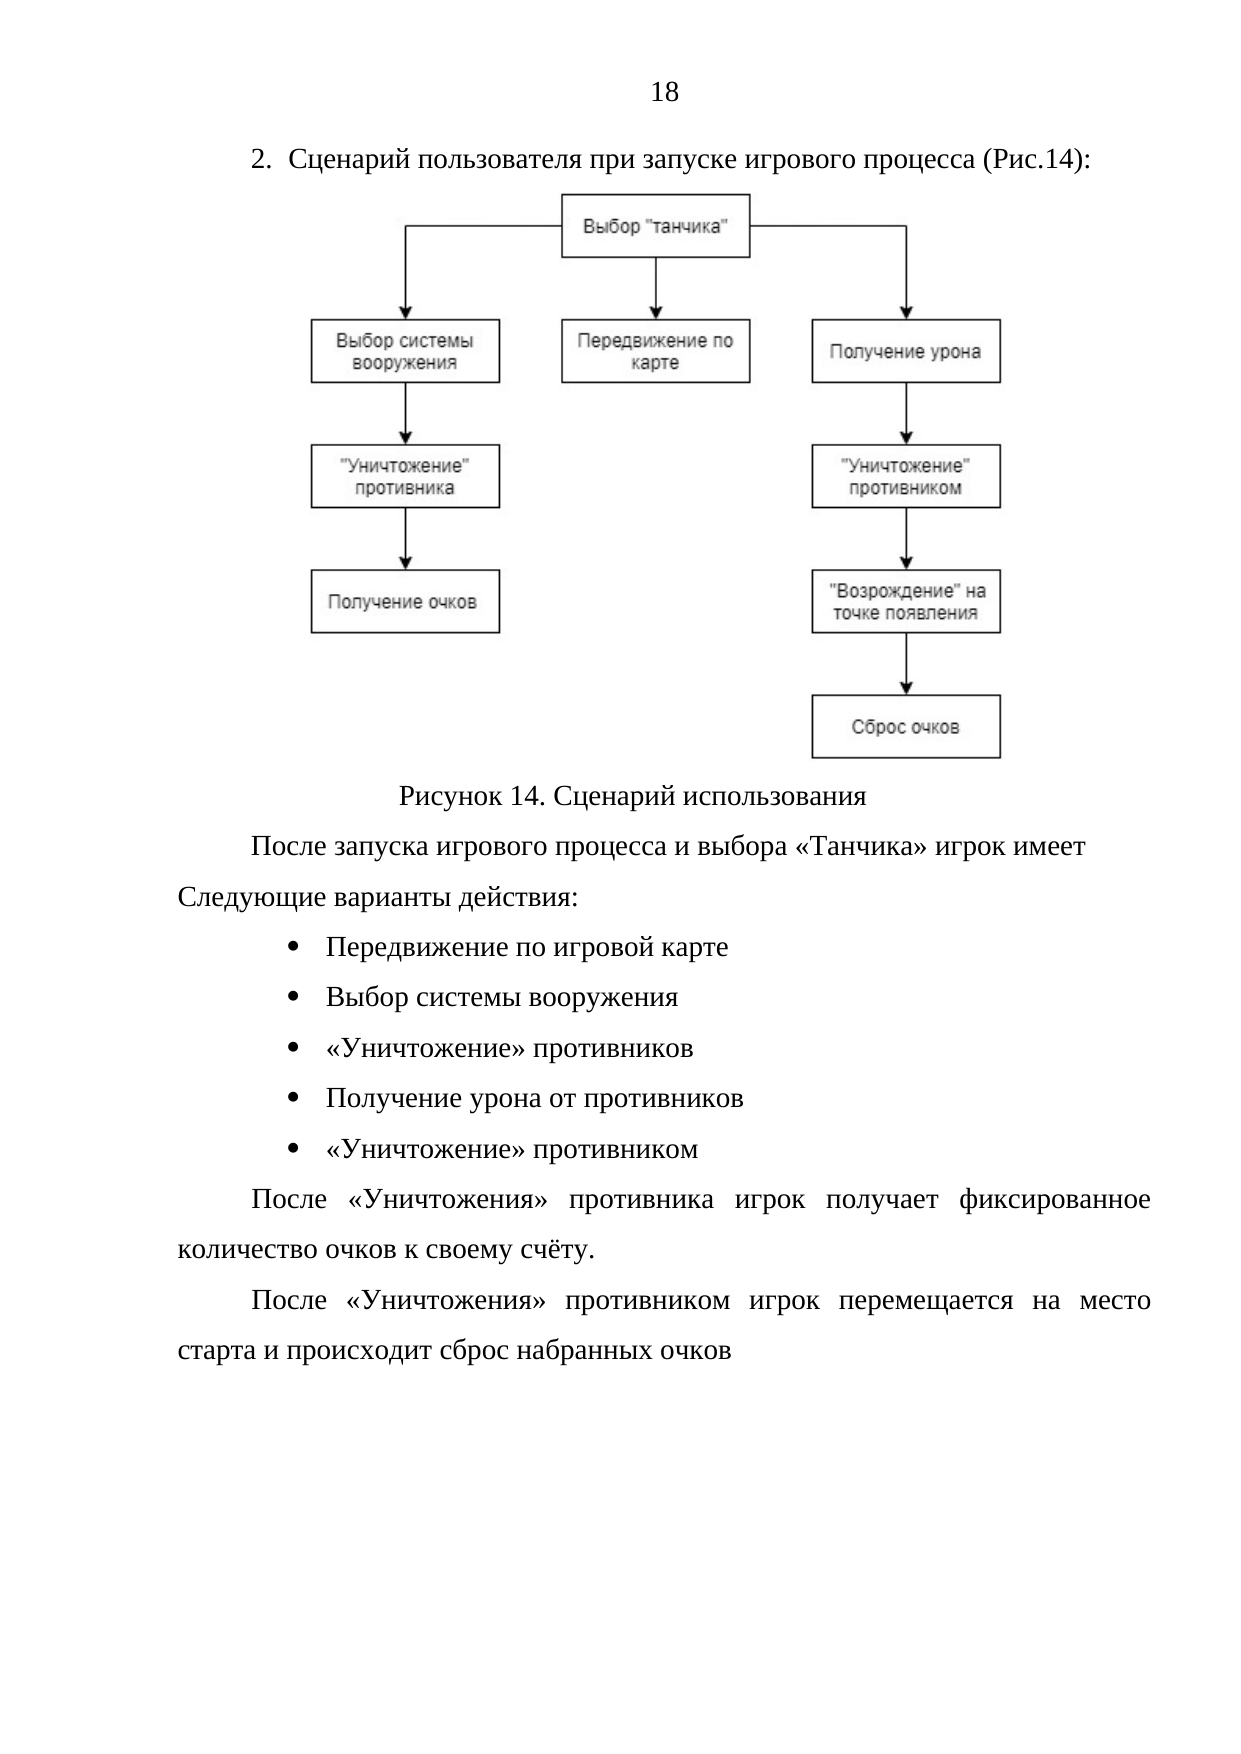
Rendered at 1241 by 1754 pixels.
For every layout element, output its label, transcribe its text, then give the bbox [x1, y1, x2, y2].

text После запуска игрового процесса и выбора «Танчика» игрок имеет [177, 828, 1152, 862]
list Передвижение по игровой карте [288, 929, 1152, 963]
list «Уничтожение» противников [288, 1030, 1152, 1064]
picture [308, 191, 1006, 762]
text Рисунок 14. Сценарий использования [362, 778, 1152, 812]
text Следующие варианты действия: [177, 879, 1152, 912]
text После «Уничтожения» противником игрок перемещается на место старта и происходит сброс набранных очков [177, 1282, 1152, 1366]
list Выбор системы вооружения [288, 979, 1152, 1013]
list Получение урона от противников [288, 1080, 1152, 1114]
text После «Уничтожения» противника игрок получает фиксированное количество очков к своему счёту. [177, 1181, 1152, 1265]
list Сценарий пользователя при запуске игрового процесса (Рис.14): [251, 141, 1152, 174]
list «Уничтожение» противником [288, 1131, 1152, 1164]
